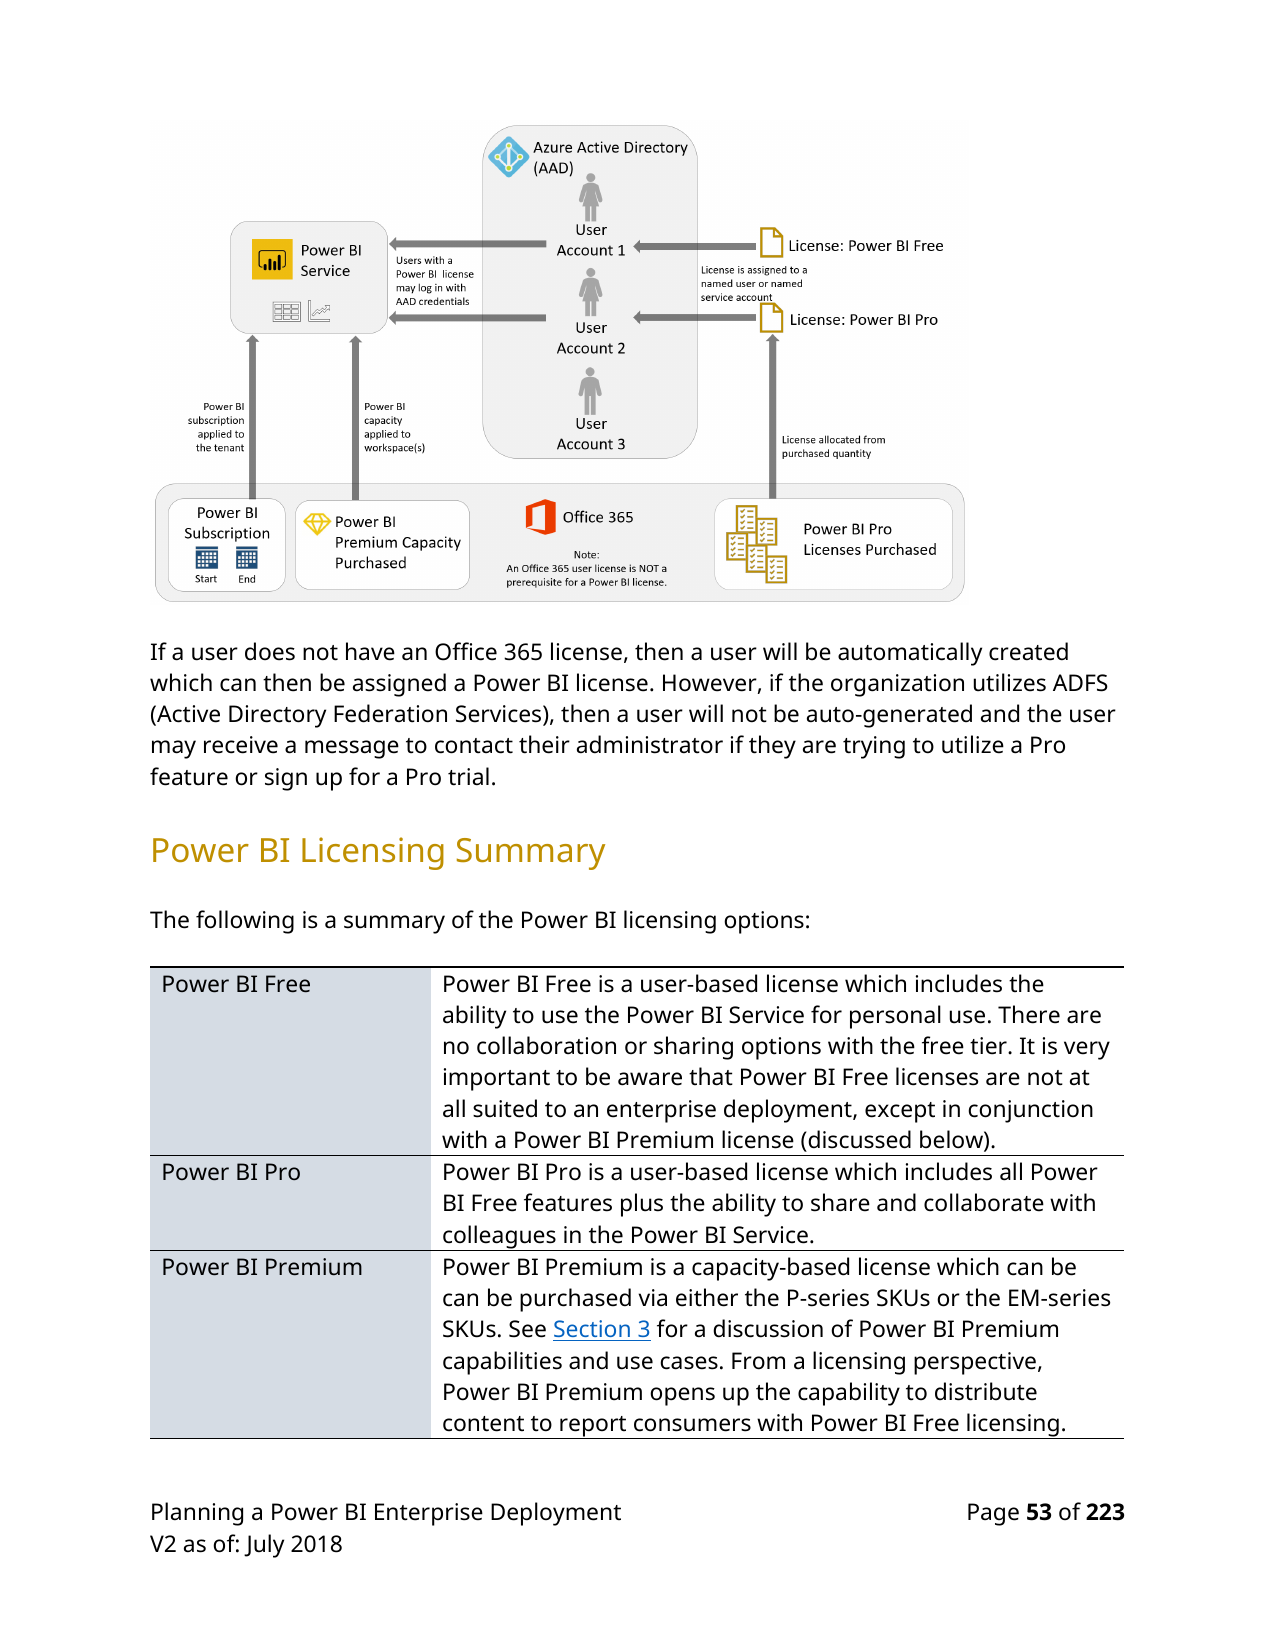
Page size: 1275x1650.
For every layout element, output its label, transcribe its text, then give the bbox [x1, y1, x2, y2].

text If a user does not have an Office 365 license, then a user will be automatically created which can then be assigned a Power BI license. However, if the organization utilizes ADFS (Active Directory Federation Services), then a user will not be auto-generated and the user may receive a message to contact their administrator if they are trying to utilize a Pro feature or sign up for a Pro trial. [150, 636, 1125, 792]
table_cell Power BI Pro [150, 1156, 431, 1250]
picture [150, 120, 969, 605]
table_cell Power BI Pro is a user-based license which includes all Power BI Free features plus the ability to share and collaborate with colleagues in the Power BI Service. [431, 1156, 1124, 1250]
table_header Power BI Free is a user-based license which includes the ability to use the Power BI Service for personal use. There are no collaboration or sharing options with the free tier. It is very important to be aware that Power BI Free licenses are not at all suited to an enterprise deployment, except in conjunction with a Power BI Premium license (discussed below). [431, 968, 1124, 1155]
table_cell Power BI Premium is a capacity-based license which can be can be purchased via either the P-series SKUs or the EM-series SKUs. See Section 3 for a discussion of Power BI Premium capabilities and use cases. From a licensing perspective, Power BI Premium opens up the capability to distribute content to report consumers with Power BI Free licensing. [431, 1251, 1124, 1438]
text The following is a summary of the Power BI licensing options: [150, 904, 1125, 935]
subtitle Power BI Licensing Summary [150, 827, 1125, 873]
table_cell Power BI Premium [150, 1251, 431, 1438]
table_header Power BI Free [150, 968, 431, 1155]
